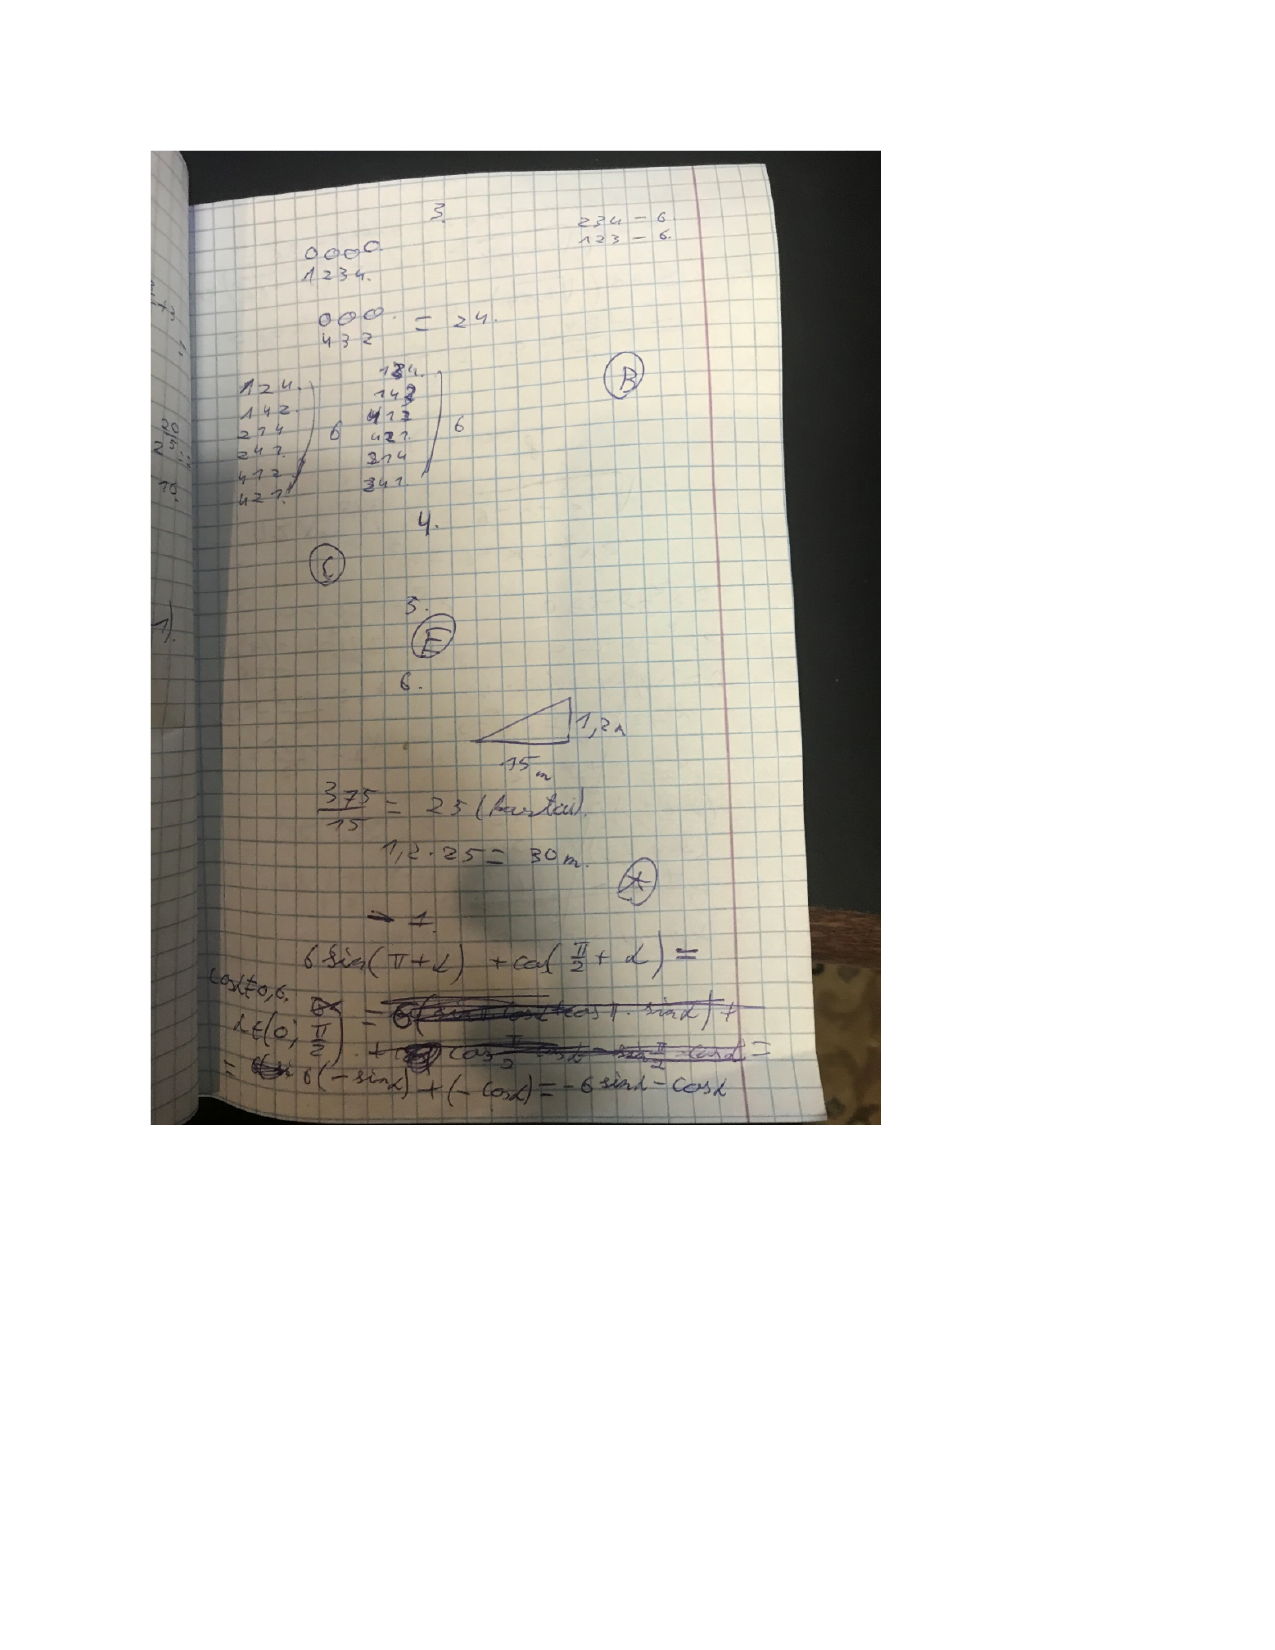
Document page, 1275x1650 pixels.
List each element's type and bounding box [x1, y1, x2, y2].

picture [151, 152, 881, 1125]
